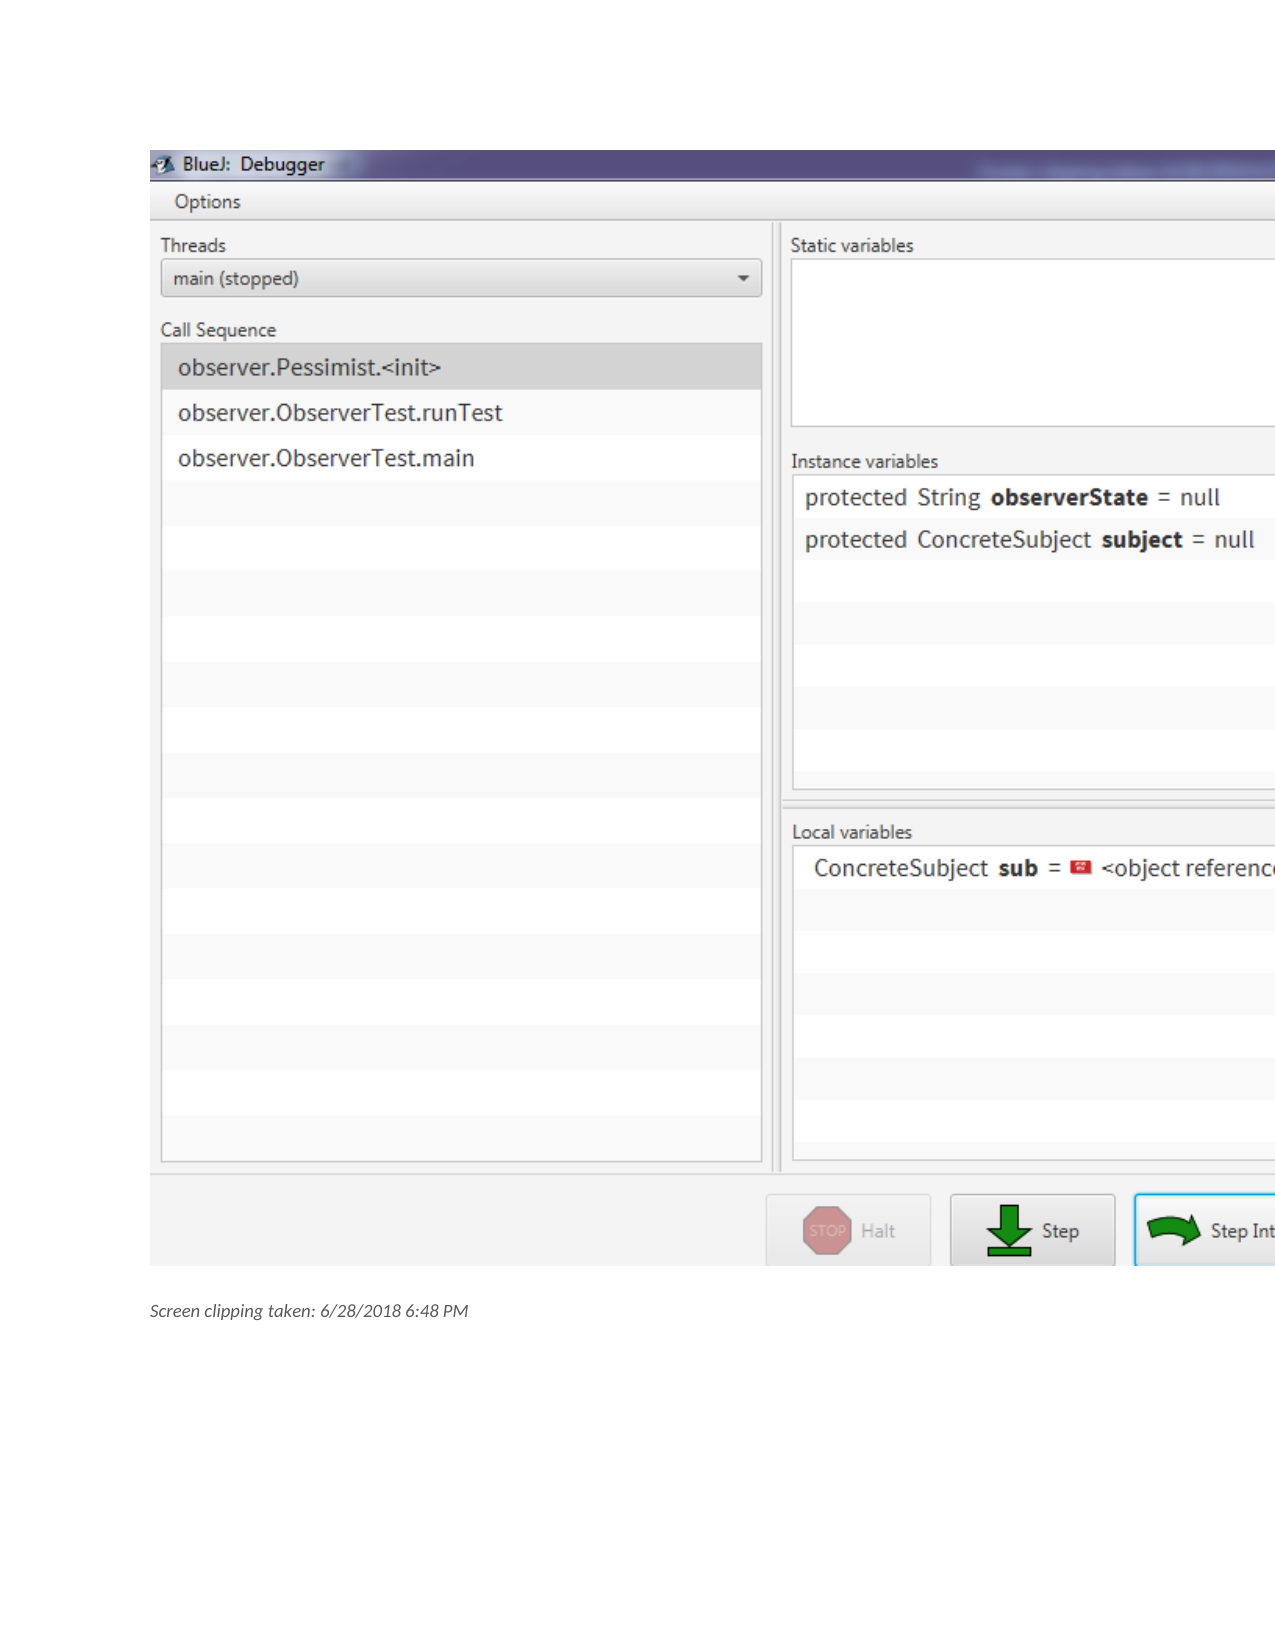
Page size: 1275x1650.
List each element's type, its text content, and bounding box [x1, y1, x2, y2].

text Screen clipping taken: 6/28/2018 6:48 PM [150, 1299, 1125, 1322]
picture [150, 150, 1275, 1266]
